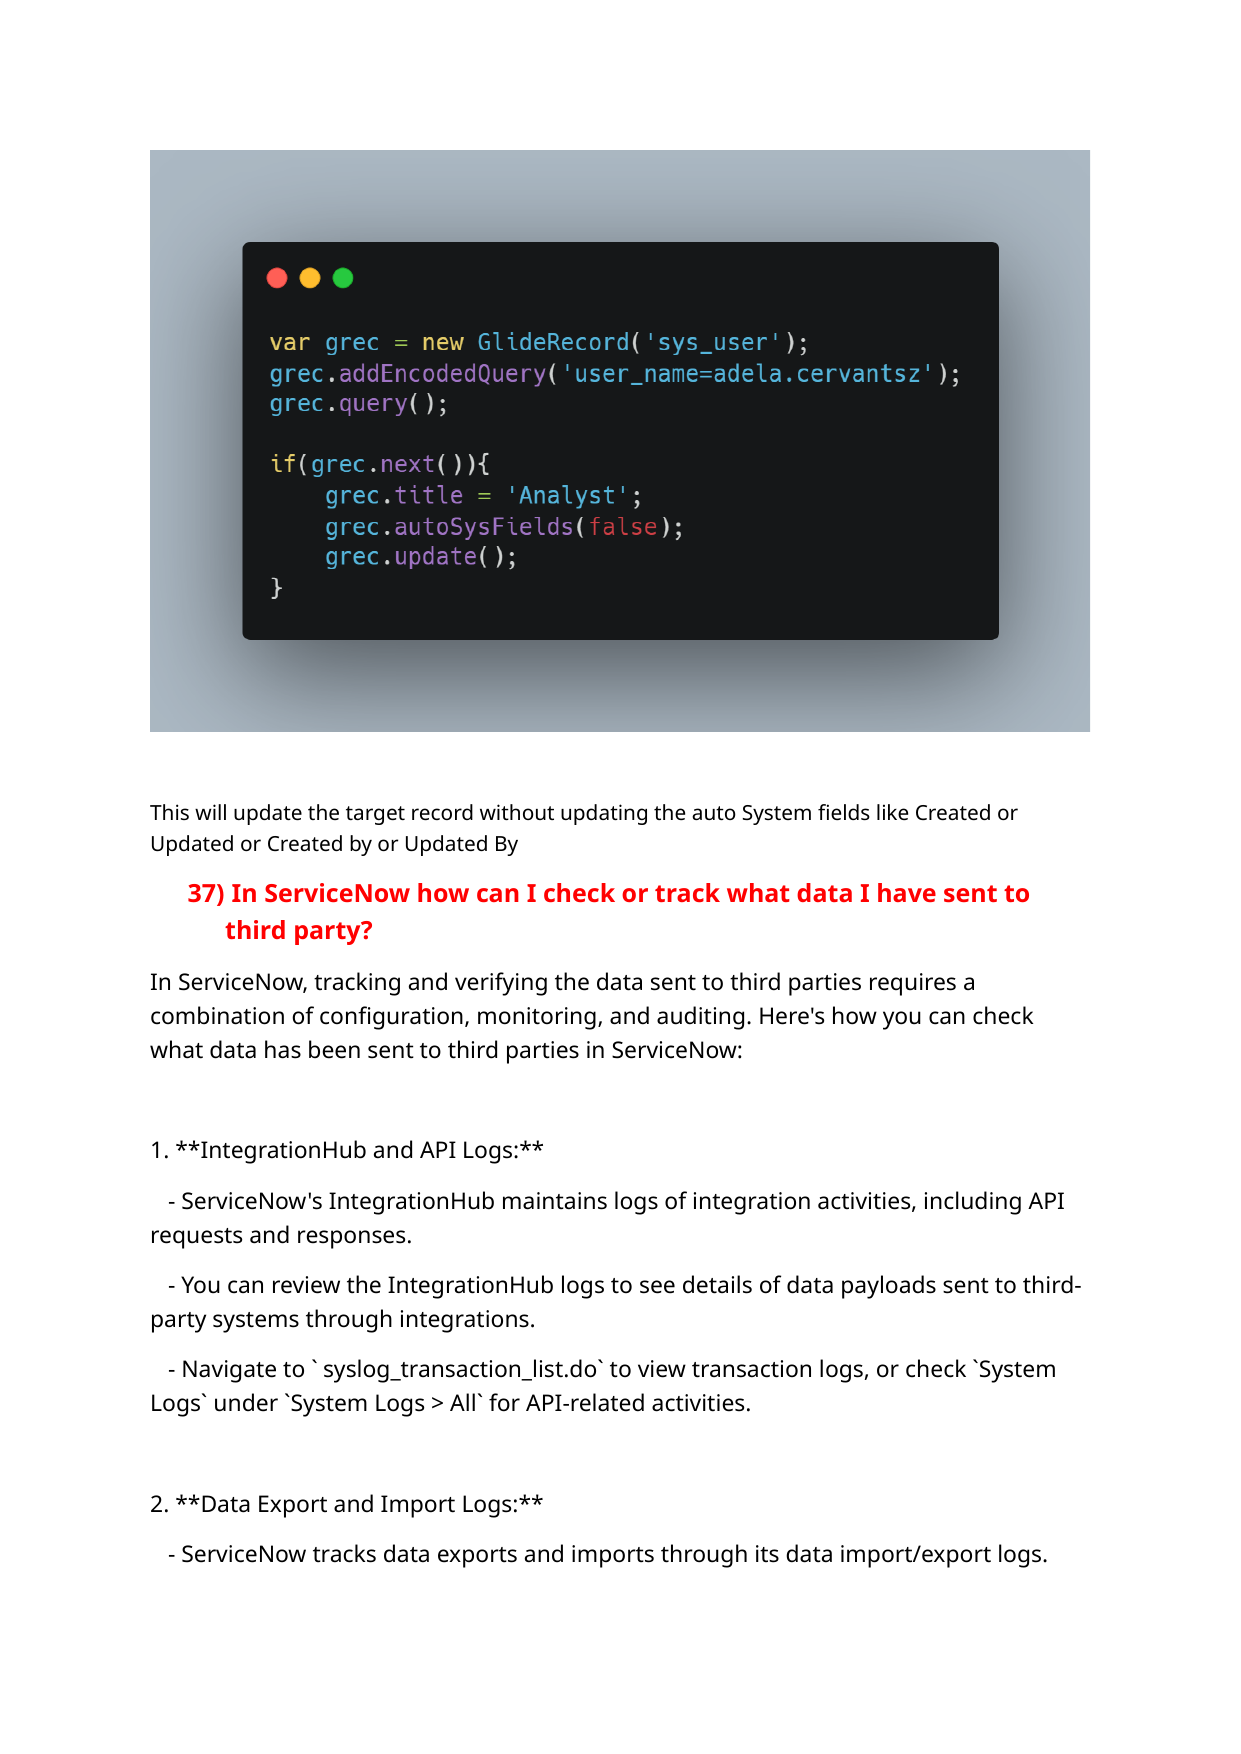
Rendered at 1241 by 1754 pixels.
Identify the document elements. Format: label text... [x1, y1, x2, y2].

picture [150, 150, 1091, 732]
text This will update the target record without updating the auto System fields like Created or Updated or Created by or Updated By [150, 798, 1090, 857]
text - Navigate to ` syslog_transaction_list.do` to view transaction logs, or check `System Logs` under `System Logs > All` for API-related activities. [150, 1353, 1090, 1418]
list In ServiceNow how can I check or track what data I have sent to third party? [187, 876, 1090, 947]
text 2. **Data Export and Import Logs:** [150, 1488, 1090, 1519]
text 1. **IntegrationHub and API Logs:** [150, 1134, 1090, 1166]
text - You can review the IntegrationHub logs to see details of data payloads sent to third-party systems through integrations. [150, 1269, 1090, 1334]
text - ServiceNow tracks data exports and imports through its data import/export logs. [150, 1538, 1090, 1569]
text - ServiceNow's IntegrationHub maintains logs of integration activities, including API requests and responses. [150, 1185, 1090, 1250]
text In ServiceNow, tracking and verifying the data sent to third parties requires a combination of configuration, monitoring, and auditing. Here's how you can check what data has been sent to third parties in ServiceNow: [150, 966, 1090, 1065]
